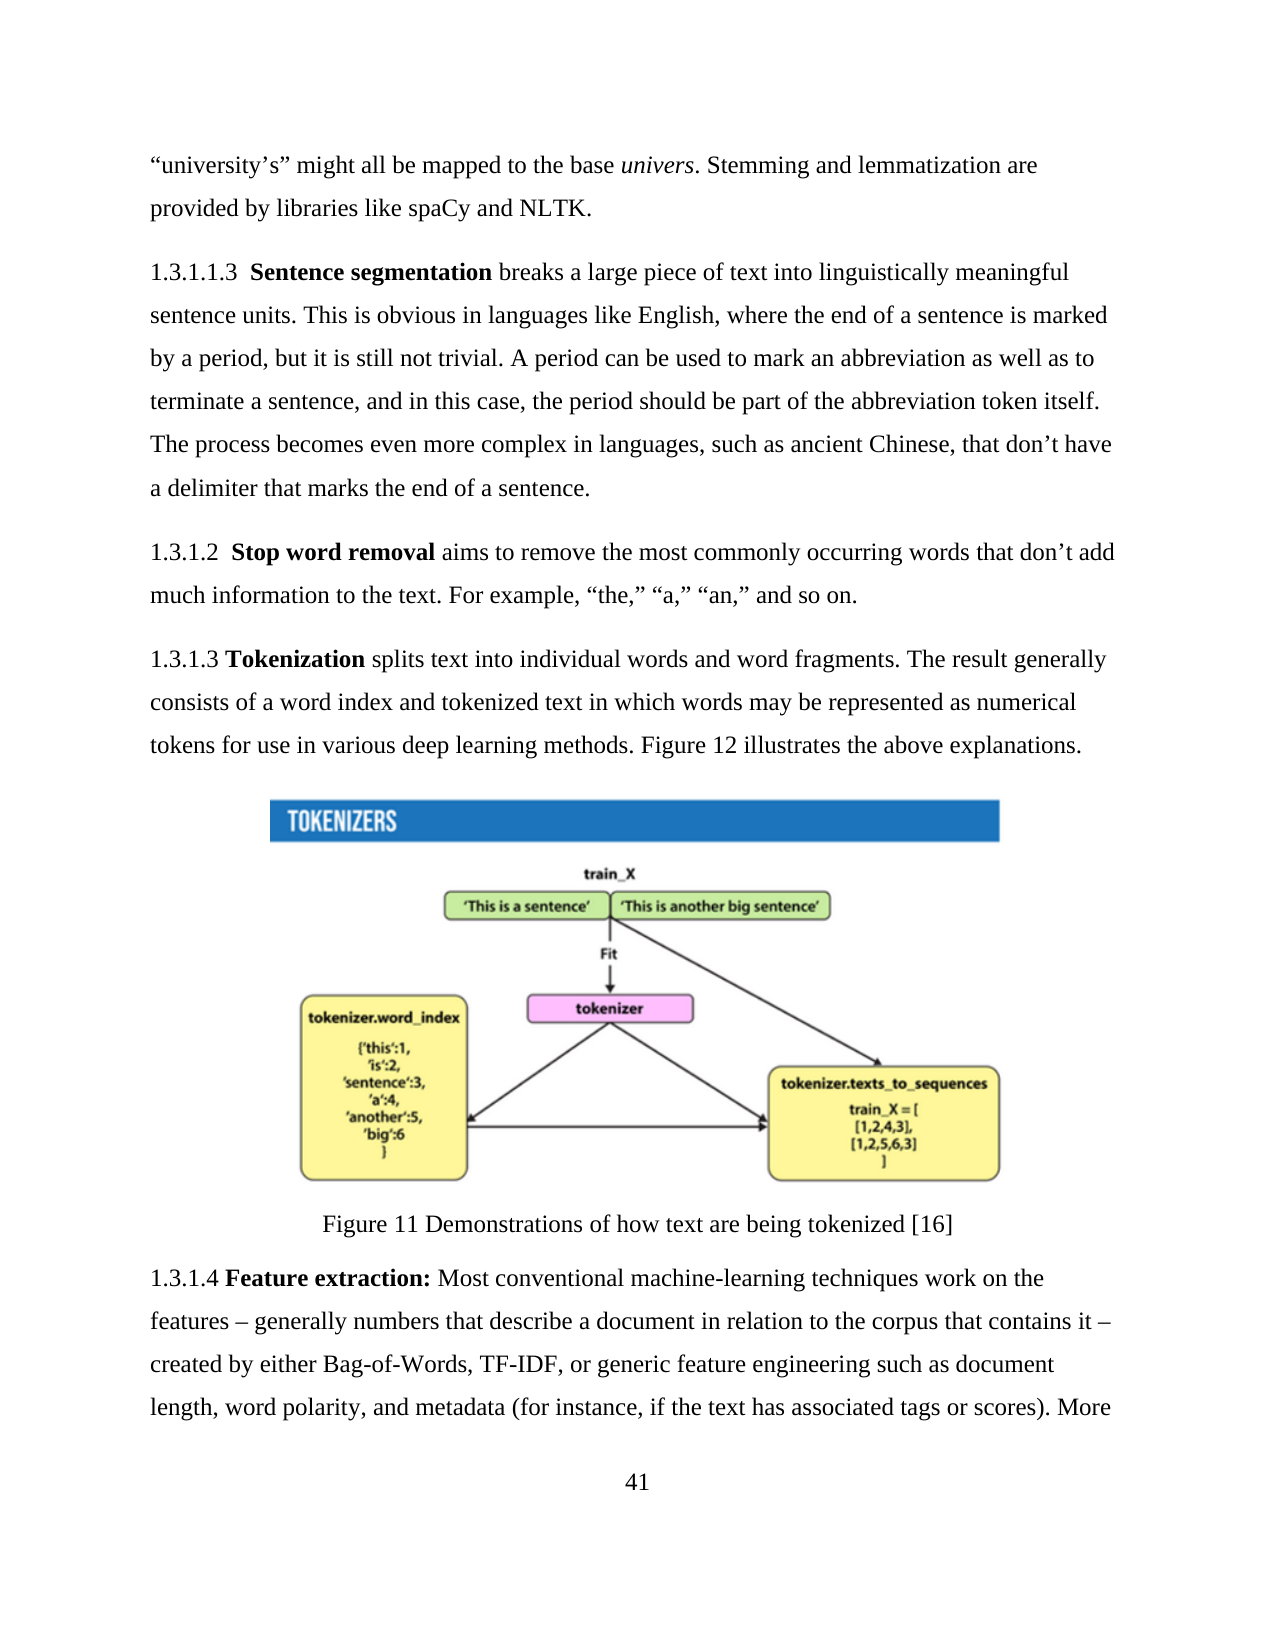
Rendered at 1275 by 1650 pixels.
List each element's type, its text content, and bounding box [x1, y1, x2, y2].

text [150, 150, 1125, 222]
text 1.3.1.3 Tokenization splits text into individual words and word fragments. The result generally consists of a word index and tokenized text in which words may be represented as numerical tokens for use in various deep learning methods. Figure 12 illustrates the above explanations. [150, 644, 1125, 759]
text 1.3.1.2 Stop word removal aims to remove the most commonly occurring words that don’t add much information to the text. For example, “the,” “a,” “an,” and so on. [150, 537, 1125, 608]
text 1.3.1.1.3 Sentence segmentation breaks a large piece of text into linguistically meaningful sentence units. This is obvious in languages like English, where the end of a sentence is marked by a period, but it is still not trivial. A period can be used to mark an abbreviation as well as to terminate a sentence, and in this case, the period should be part of the abbreviation token itself. The process becomes even more complex in languages, such as ancient Chinese, that don’t have a delimiter that marks the end of a sentence. [150, 257, 1125, 501]
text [150, 1263, 1125, 1421]
picture [270, 793, 1005, 1184]
